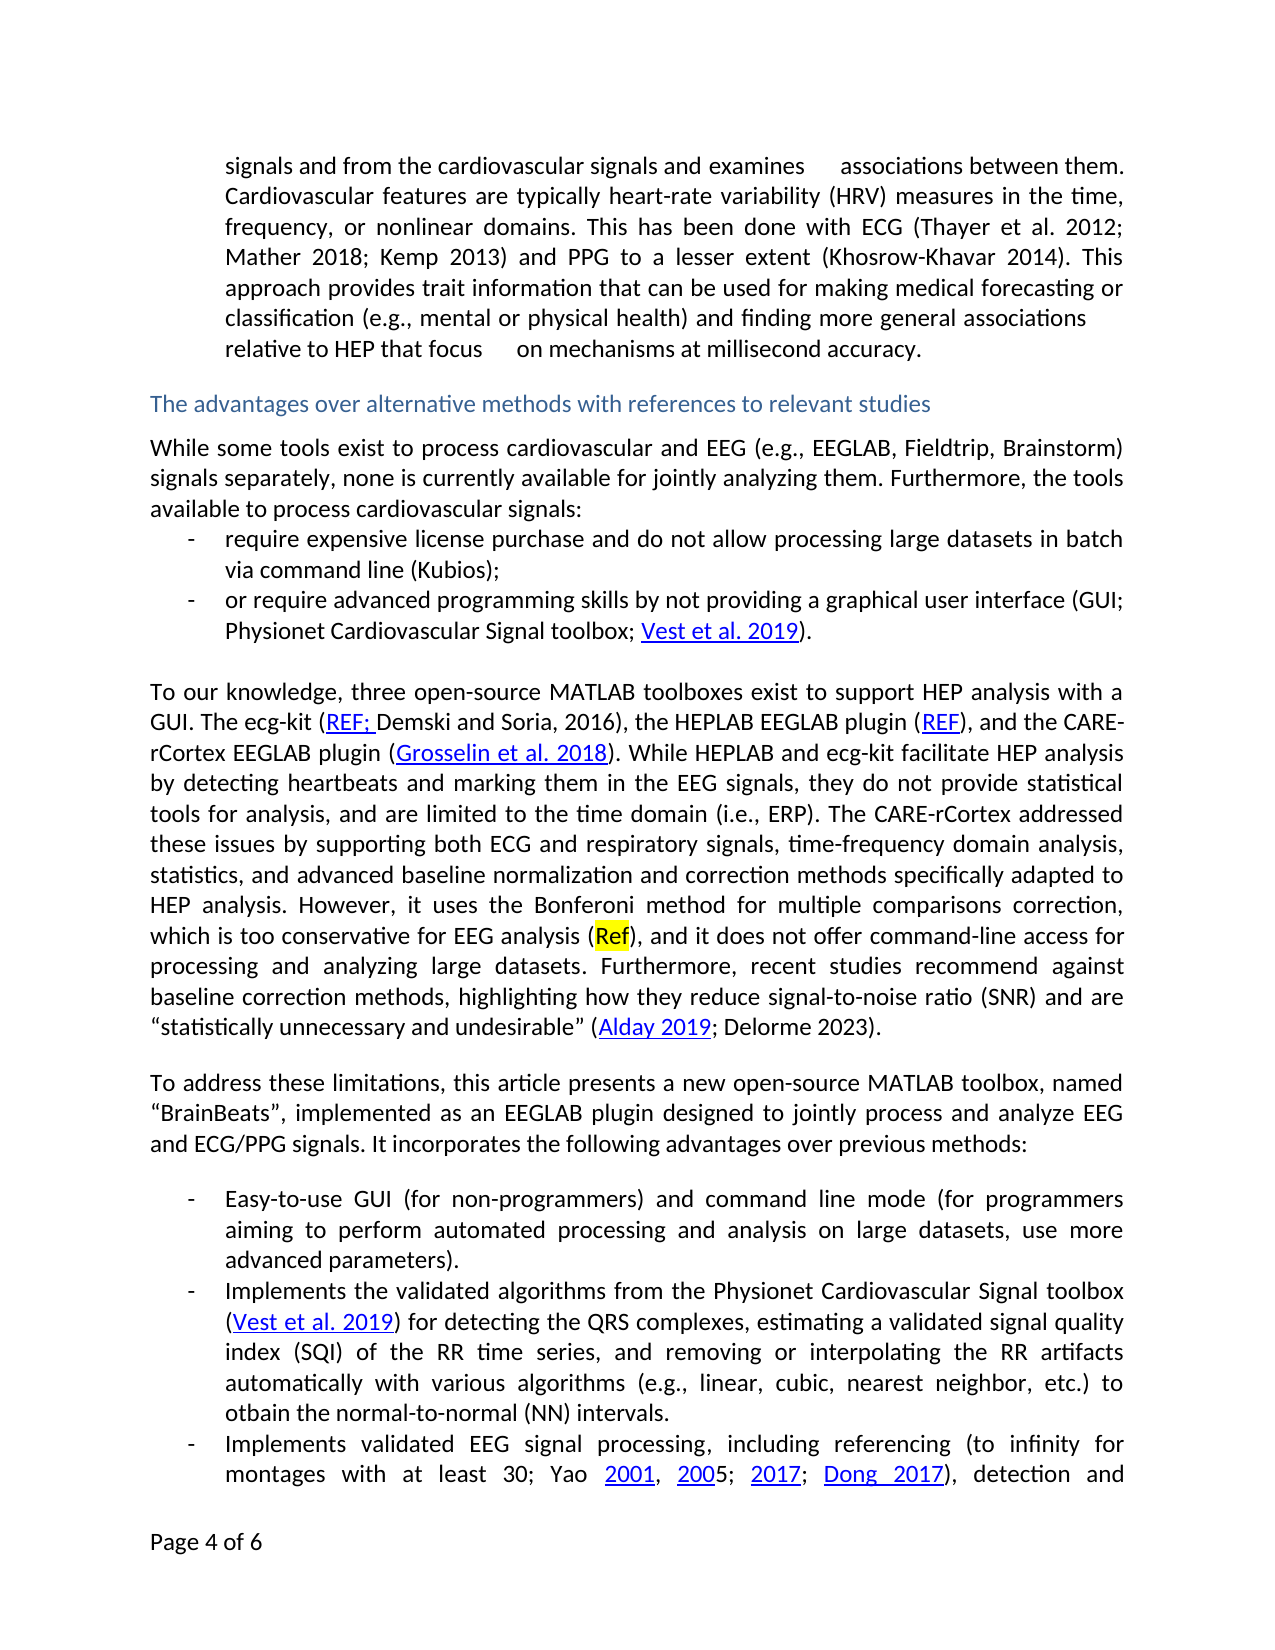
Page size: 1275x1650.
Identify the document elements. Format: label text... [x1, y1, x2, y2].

list Implements the validated algorithms from the Physionet Cardiovascular Signal toolbox (Vest et al. 2019) for detecting the QRS complexes, estimating a validated signal quality index (SQI) of the RR time series, and removing or interpolating the RR artifacts automatically with various algorithms (e.g., linear, cubic, nearest neighbor, etc.) to otbain the normal-to-normal (NN) intervals. [187, 1275, 1125, 1428]
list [187, 1428, 1125, 1489]
list or require advanced programming skills by not providing a graphical user interface (GUI; Physionet Cardiovascular Signal toolbox; Vest et al. 2019). [187, 584, 1125, 645]
text To our knowledge, three open-source MATLAB toolboxes exist to support HEP analysis with a GUI. The ecg-kit (REF; Demski and Soria, 2016), the HEPLAB EEGLAB plugin (REF), and the CARE-rCortex EEGLAB plugin (Grosselin et al. 2018). While HEPLAB and ecg-kit facilitate HEP analysis by detecting heartbeats and marking them in the EEG signals, they do not provide statistical tools for analysis, and are limited to the time domain (i.e., ERP). The CARE-rCortex addressed these issues by supporting both ECG and respiratory signals, time-frequency domain analysis, statistics, and advanced baseline normalization and correction methods specifically adapted to HEP analysis. However, it uses the Bonferoni method for multiple comparisons correction, which is too conservative for EEG analysis (Ref), it does not offer access for processing and analyzing large datasets. Furthermore, recent studies recommend against baseline correction methods, highlighting how they reduce signal-to-noise ratio (SNR) and are “statistically unnecessary and undesirable” (Alday 2019; Delorme 2023). [150, 676, 1125, 1042]
text While some tools exist to process cardiovascular and EEG (e.g., EEGLAB, Fieldtrip, Brainstorm) signals separately, none is currently available for jointly analyzing them. Furthermore, the tools available to process cardiovascular signals: [150, 432, 1125, 523]
text To address these limitations, this article presents a new open-source MATLAB toolbox, named “BrainBeats”, implemented as an EEGLAB plugin designed to jointly process and analyze EEG and ECG/PPG signals. It incorporates the following advantages over previous methods: [150, 1067, 1125, 1159]
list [187, 150, 1125, 364]
text The advantages over alternative methods with references to relevant studies [150, 389, 1125, 419]
list Easy-to-use GUI (for non-programmers) and command line mode (for programmers aiming to perform automated processing and analysis on large datasets, use more advanced parameters). [187, 1184, 1125, 1275]
list require expensive license purchase and do not allow processing large datasets in batch via command line (Kubios); [187, 523, 1125, 584]
